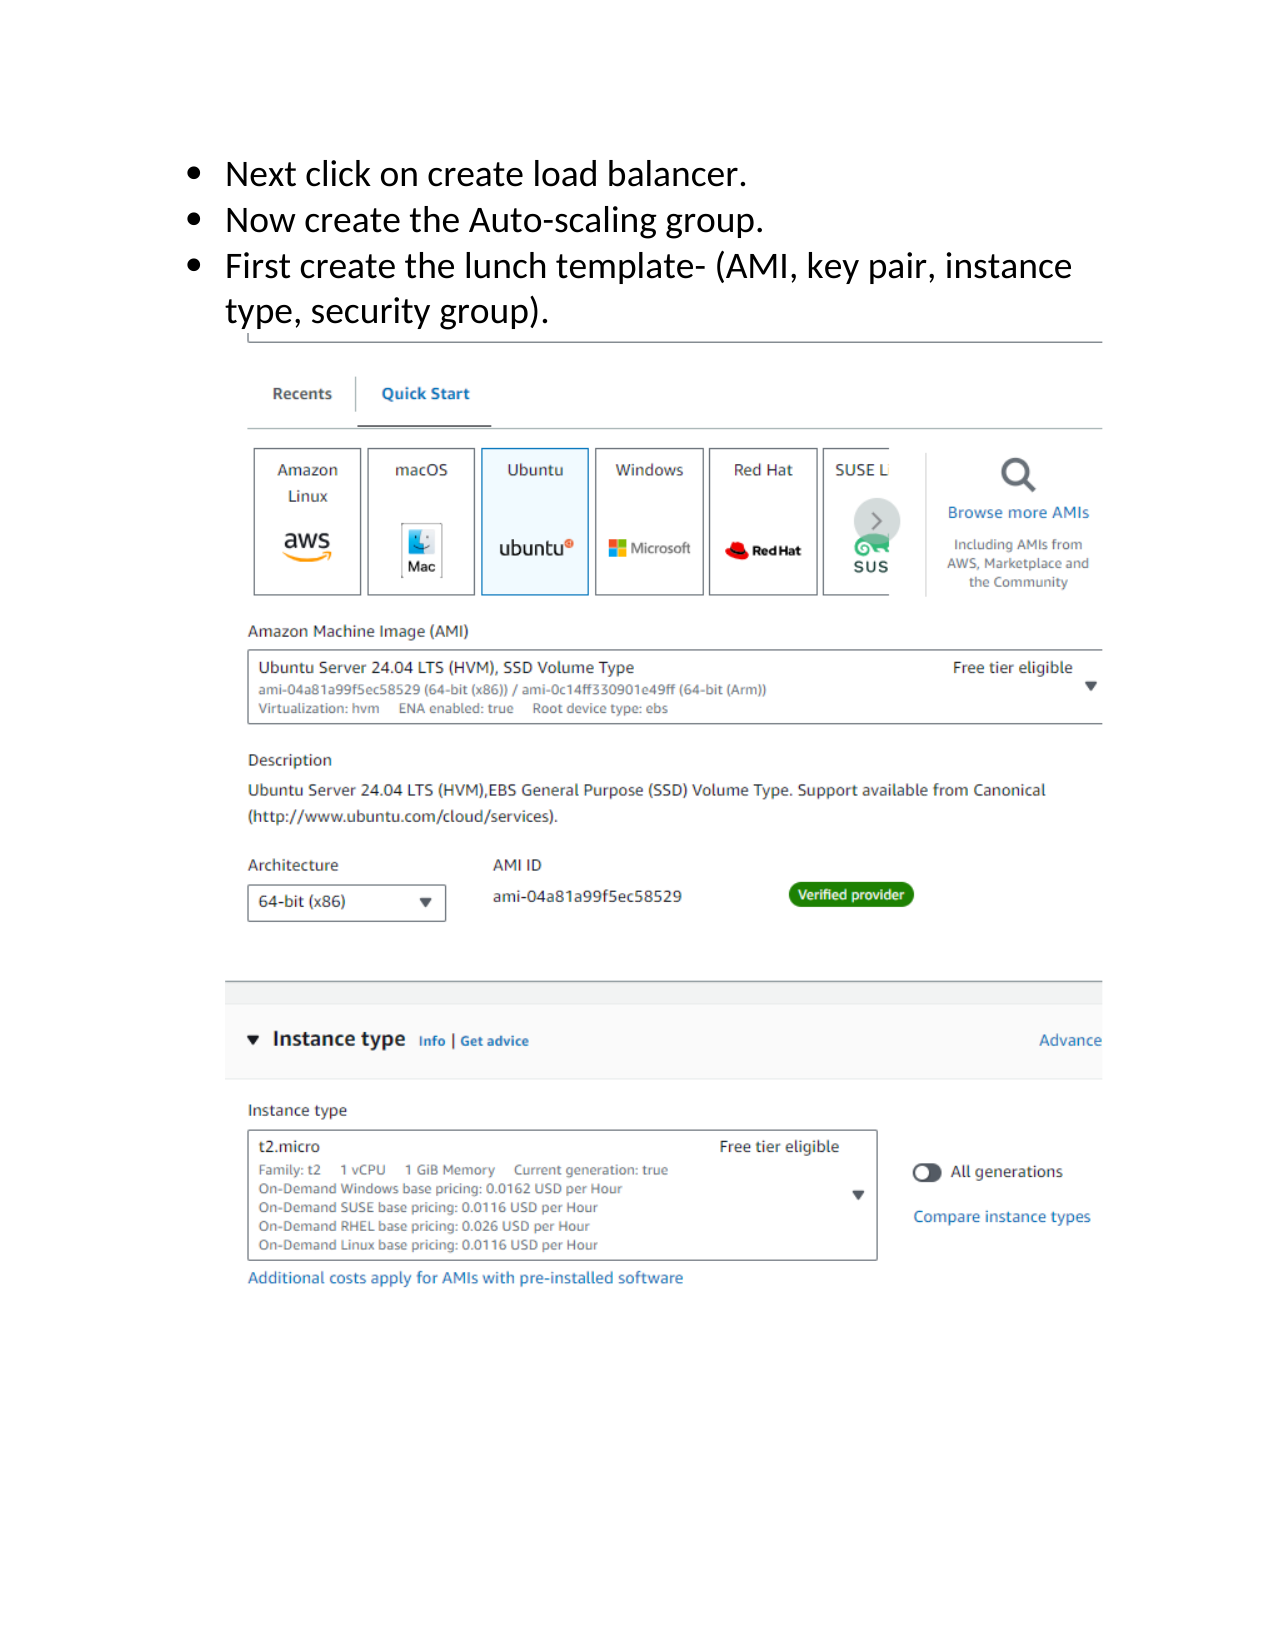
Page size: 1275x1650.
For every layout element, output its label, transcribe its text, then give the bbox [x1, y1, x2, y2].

list Now create the Auto-scaling group. [187, 196, 1125, 242]
list First create the lunch template- (AMI, key pair, instance type, security group). [187, 242, 1125, 333]
list Next click on create load balancer. [187, 150, 1125, 196]
picture [225, 333, 1103, 1296]
